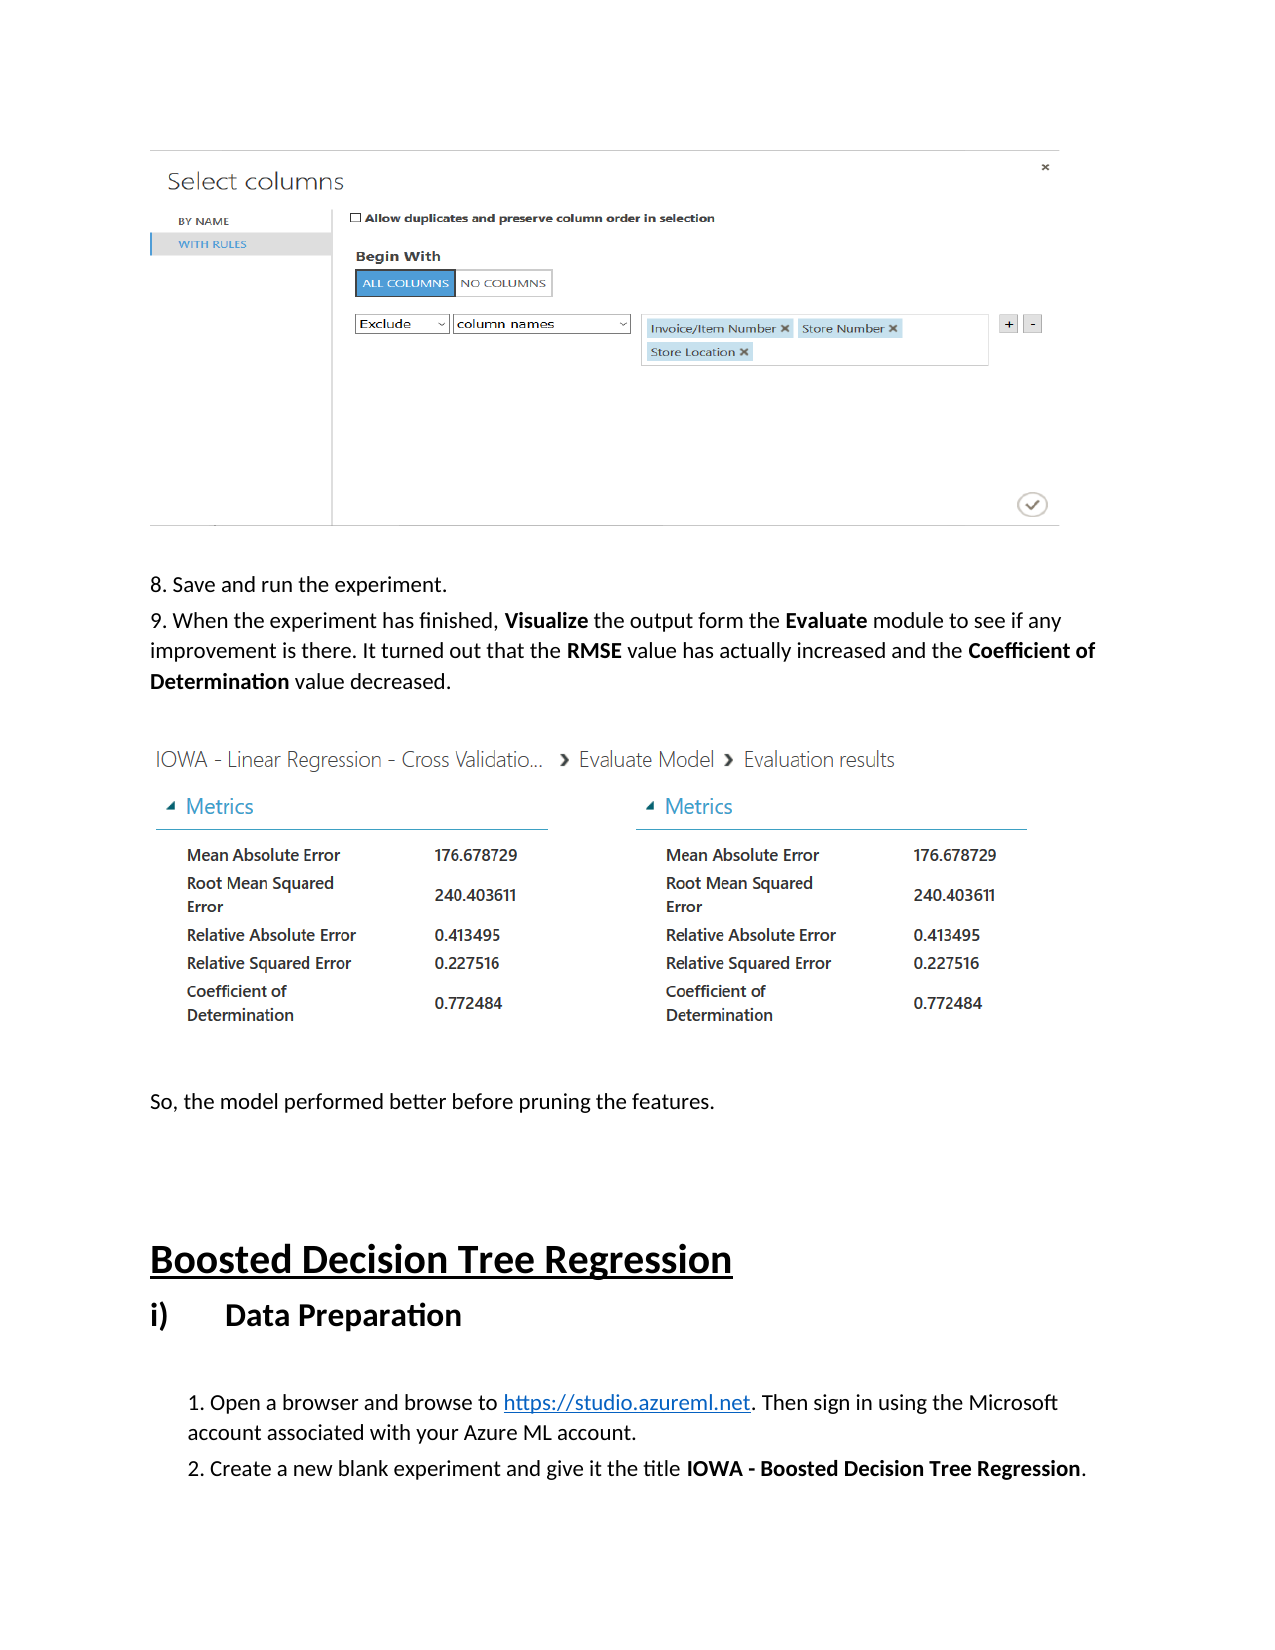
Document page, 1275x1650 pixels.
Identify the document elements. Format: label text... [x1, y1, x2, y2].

text So, the model performed better before pruning the features. [150, 1087, 1118, 1115]
text 8. Save and run the experiment. [150, 570, 1118, 598]
text Boosted Decision Tree Regression [150, 1233, 1118, 1283]
text 1. Open a browser and browse to https://studio.azureml.net. Then sign in using the Microsoft account associated with your Azure ML account. [187, 1388, 1118, 1446]
picture [150, 150, 1060, 526]
text 2. Create a new blank experiment and give it the title IOWA - Boosted Decision Tree Regression. [187, 1454, 1118, 1483]
text 9. When the experiment has finished, Visualize the output form the Evaluate module to see if any improvement is there. It turned out that the RMSE value has actually increased and the Coefficient of Determination value decreased. [150, 606, 1118, 695]
picture [150, 739, 1102, 1042]
text i) Data Preparation [150, 1294, 1125, 1334]
